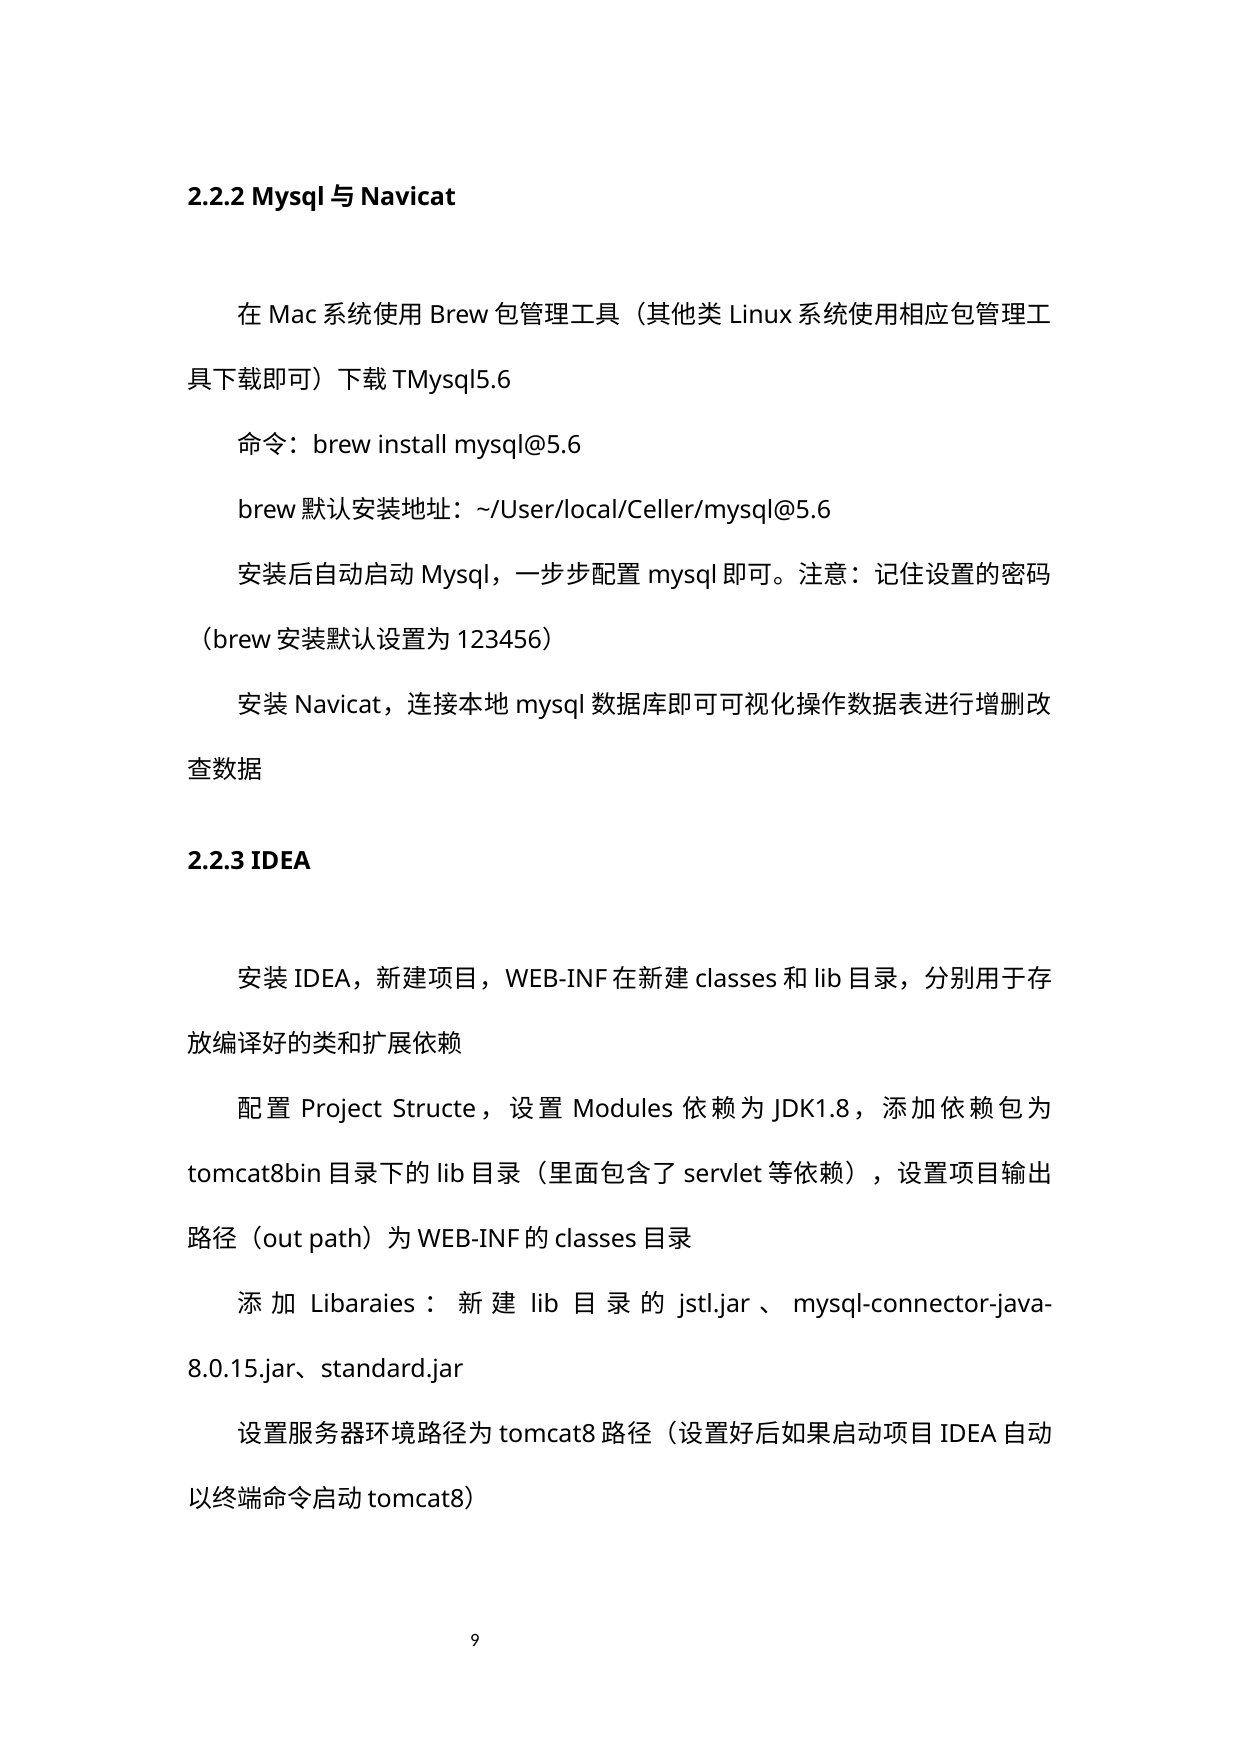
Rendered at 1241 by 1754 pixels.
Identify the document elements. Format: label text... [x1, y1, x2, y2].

text brew默认安装地址：~/User/local/Celler/mysql@5.6 [187, 475, 1053, 540]
text 安装后自动启动Mysql，一步步配置mysql即可。注意：记住设置的密码（brew安装默认设置为123456） [187, 540, 1053, 670]
text 在Mac系统使用Brew包管理工具（其他类Linux系统使用相应包管理工具下载即可）下载TMysql5.6 [187, 280, 1053, 410]
text 设置服务器环境路径为tomcat8路径（设置好后如果启动项目IDEA自动以终端命令启动tomcat8） [187, 1399, 1053, 1529]
text 配置Project Structe，设置Modules依赖为JDK1.8，添加依赖包为tomcat8bin目录下的lib目录（里面包含了servlet等依赖），设置项目输出路径（out path）为WEB-INF的classes目录 [187, 1074, 1053, 1269]
text 安装Navicat，连接本地mysql数据库即可可视化操作数据表进行增删改查数据 [187, 670, 1053, 800]
text 添加Libaraies：新建lib目录的jstl.jar、mysql-connector-java-8.0.15.jar、standard.jar [187, 1269, 1053, 1399]
subtitle 2.2.3 IDEA [187, 827, 1053, 892]
text 命令：brew install mysql@5.6 [187, 410, 1053, 475]
text 安装IDEA，新建项目，WEB-INF在新建classes和lib目录，分别用于存放编译好的类和扩展依赖 [187, 944, 1053, 1074]
subtitle 2.2.2 Mysql与Navicat [187, 162, 1053, 227]
